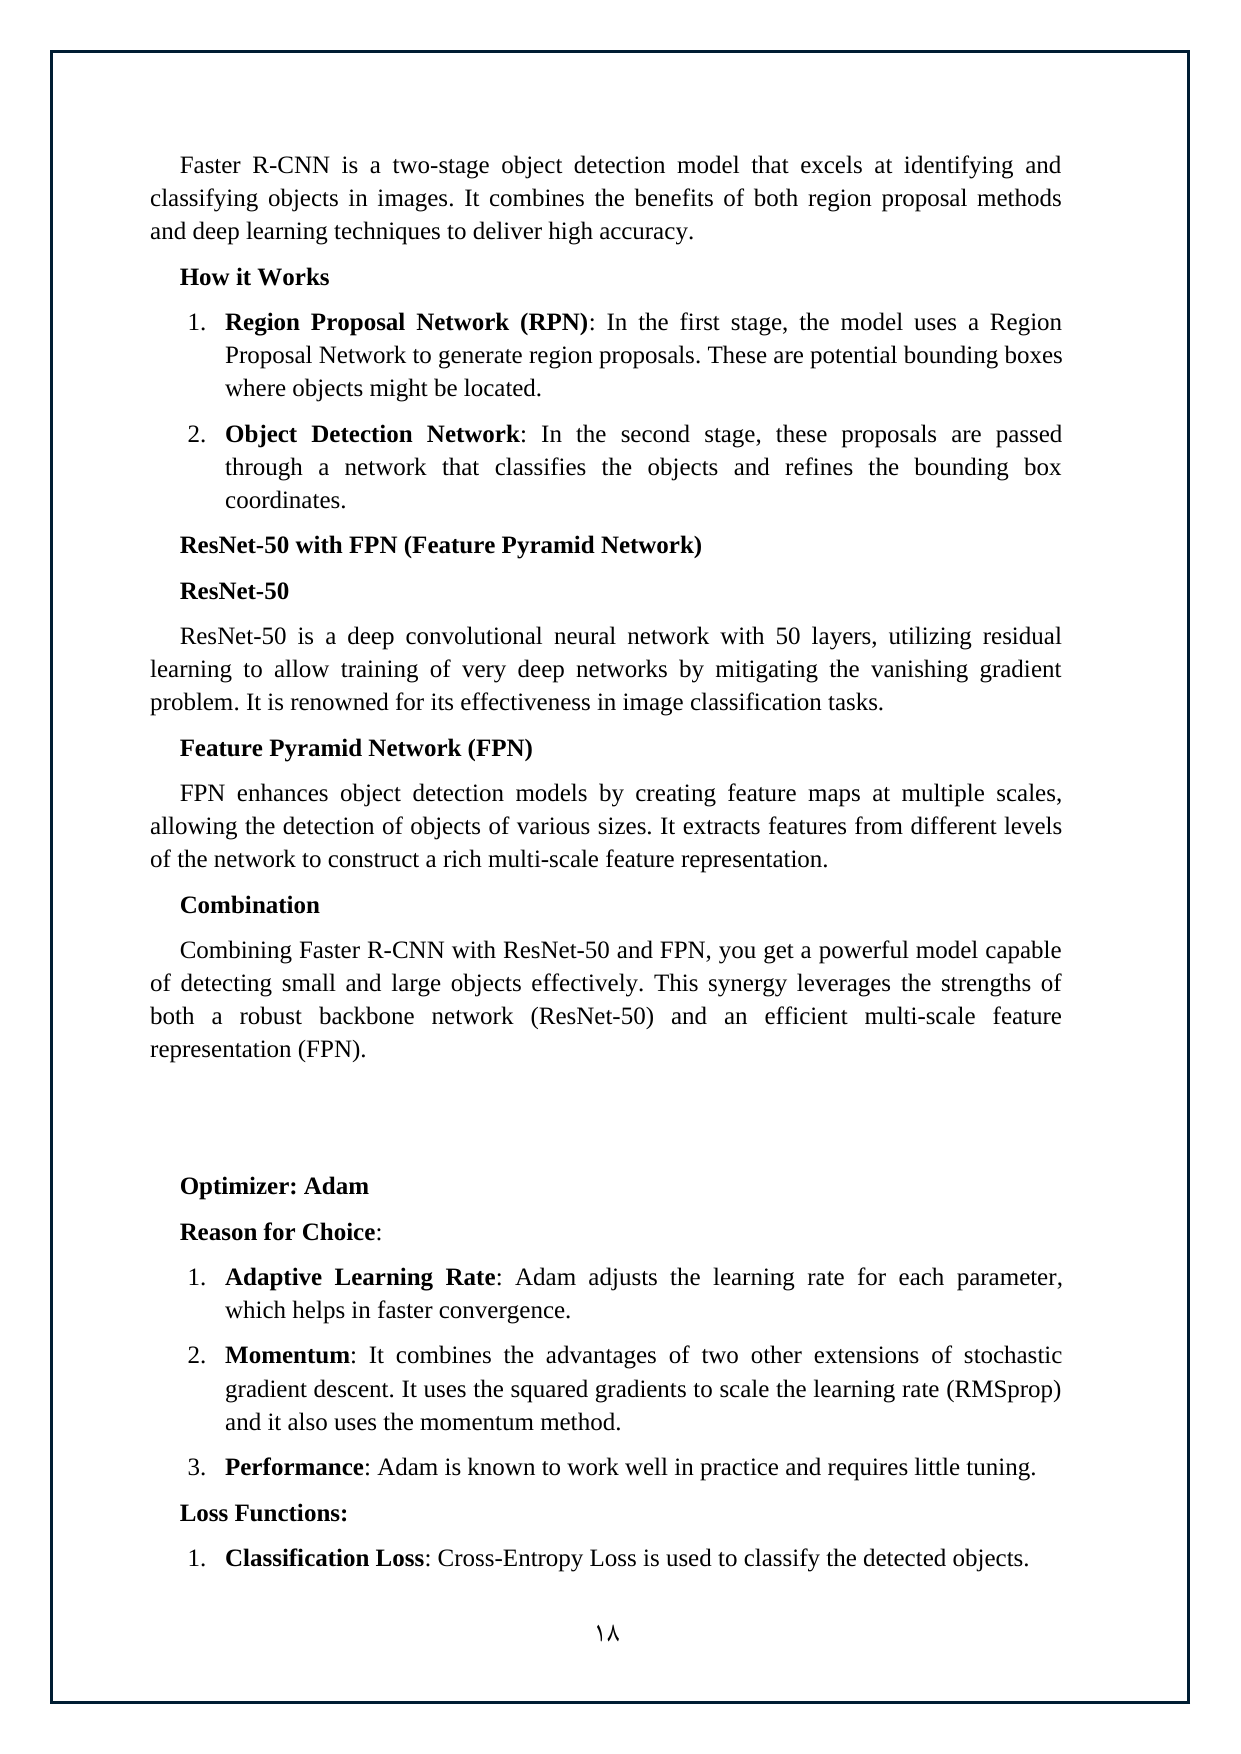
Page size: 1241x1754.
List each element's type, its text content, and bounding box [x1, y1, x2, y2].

list Performance: Adam is known to work well in practice and requires little tuning. [187, 1452, 1063, 1481]
list Momentum: It combines the advantages of two other extensions of stochastic gradient descent. It uses the squared gradients to scale the learning rate (RMSprop) and it also uses the momentum method. [187, 1341, 1063, 1435]
list Adaptive Learning Rate: Adam adjusts the learning rate for each parameter, which helps in faster convergence. [187, 1262, 1063, 1324]
text Faster R-CNN is a two-stage object detection model that excels at identifying and classifying objects in images. It combines the benefits of both region proposal methods and deep learning techniques to deliver high accuracy. [150, 150, 1063, 245]
text Loss Functions: [150, 1498, 1063, 1526]
text ResNet-50 [150, 576, 1063, 604]
text Combination [150, 890, 1063, 919]
list Region Proposal Network (RPN): In the first stage, the model uses a Region Proposal Network to generate region proposals. These are potential bounding boxes where objects might be located. [187, 307, 1063, 402]
list Classification Loss: Cross-Entropy Loss is used to classify the detected objects. [187, 1543, 1063, 1572]
text FPN enhances object detection models by creating feature maps at multiple scales, allowing the detection of objects of various sizes. It extracts features from different levels of the network to construct a rich multi-scale feature representation. [150, 778, 1063, 873]
list Object Detection Network: In the second stage, these proposals are passed through a network that classifies the objects and refines the bounding box coordinates. [187, 419, 1063, 513]
text Reason for Choice: [150, 1217, 1063, 1245]
text ResNet-50 with FPN (Feature Pyramid Network) [150, 530, 1063, 559]
text Feature Pyramid Network (FPN) [150, 733, 1063, 762]
text Combining Faster R-CNN with ResNet-50 and FPN, you get a powerful model capable of detecting small and large objects effectively. This synergy leverages the strengths of both a robust backbone network (ResNet-50) and an efficient multi-scale feature representation (FPN). [150, 935, 1063, 1063]
text How it Works [150, 262, 1063, 290]
text ResNet-50 is a deep convolutional neural network with 50 layers, utilizing residual learning to allow training of very deep networks by mitigating the vanishing gradient problem. It is renowned for its effectiveness in image classification tasks. [150, 621, 1063, 716]
text Optimizer: Adam [150, 1171, 1063, 1200]
